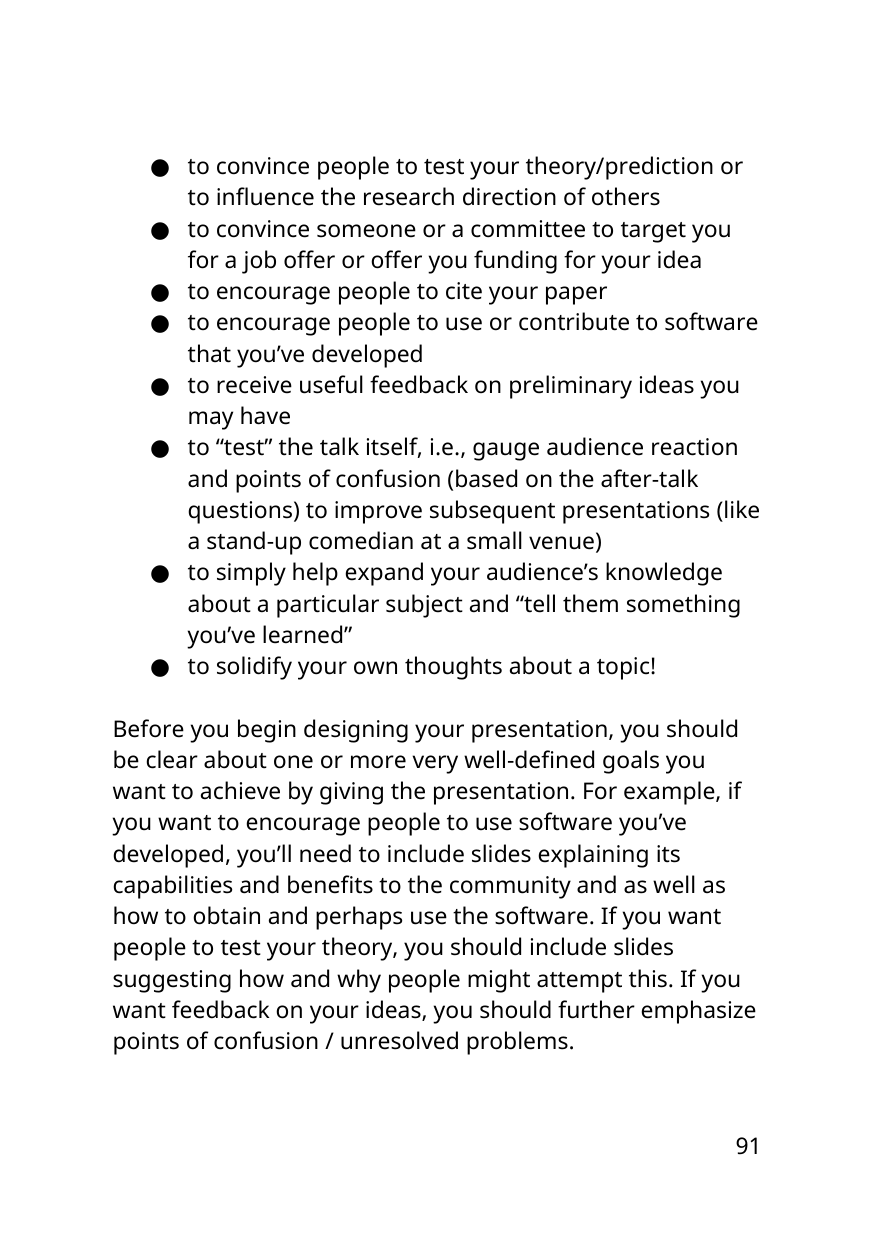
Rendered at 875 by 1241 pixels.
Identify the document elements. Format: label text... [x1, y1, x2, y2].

list to convince someone or a committee to target you for a job offer or offer you funding for your idea [150, 212, 762, 275]
text Before you begin designing your presentation, you should be clear about one or more very well-defined goals you want to achieve by giving the presentation. For example, if you want to encourage people to use software you’ve developed, you’ll need to include slides explaining its capabilities and benefits to the community and as well as how to obtain and perhaps use the software. If you want people to test your theory, you should include slides suggesting how and why people might attempt this. If you want feedback on your ideas, you should further emphasize points of confusion / unresolved problems. [112, 712, 762, 1056]
list to “test” the talk itself, i.e., gauge audience reaction and points of confusion (based on the after-talk questions) to improve subsequent presentations (like a stand-up comedian at a small venue) [150, 431, 762, 556]
list to receive useful feedback on preliminary ideas you may have [150, 369, 762, 431]
list to solidify your own thoughts about a topic! [150, 650, 762, 681]
list to convince people to test your theory/prediction or to influence the research direction of others [150, 150, 762, 212]
list to encourage people to use or contribute to software that you’ve developed [150, 306, 762, 369]
list to encourage people to cite your paper [150, 275, 762, 306]
list to simply help expand your audience’s knowledge about a particular subject and “tell them something you’ve learned” [150, 556, 762, 650]
